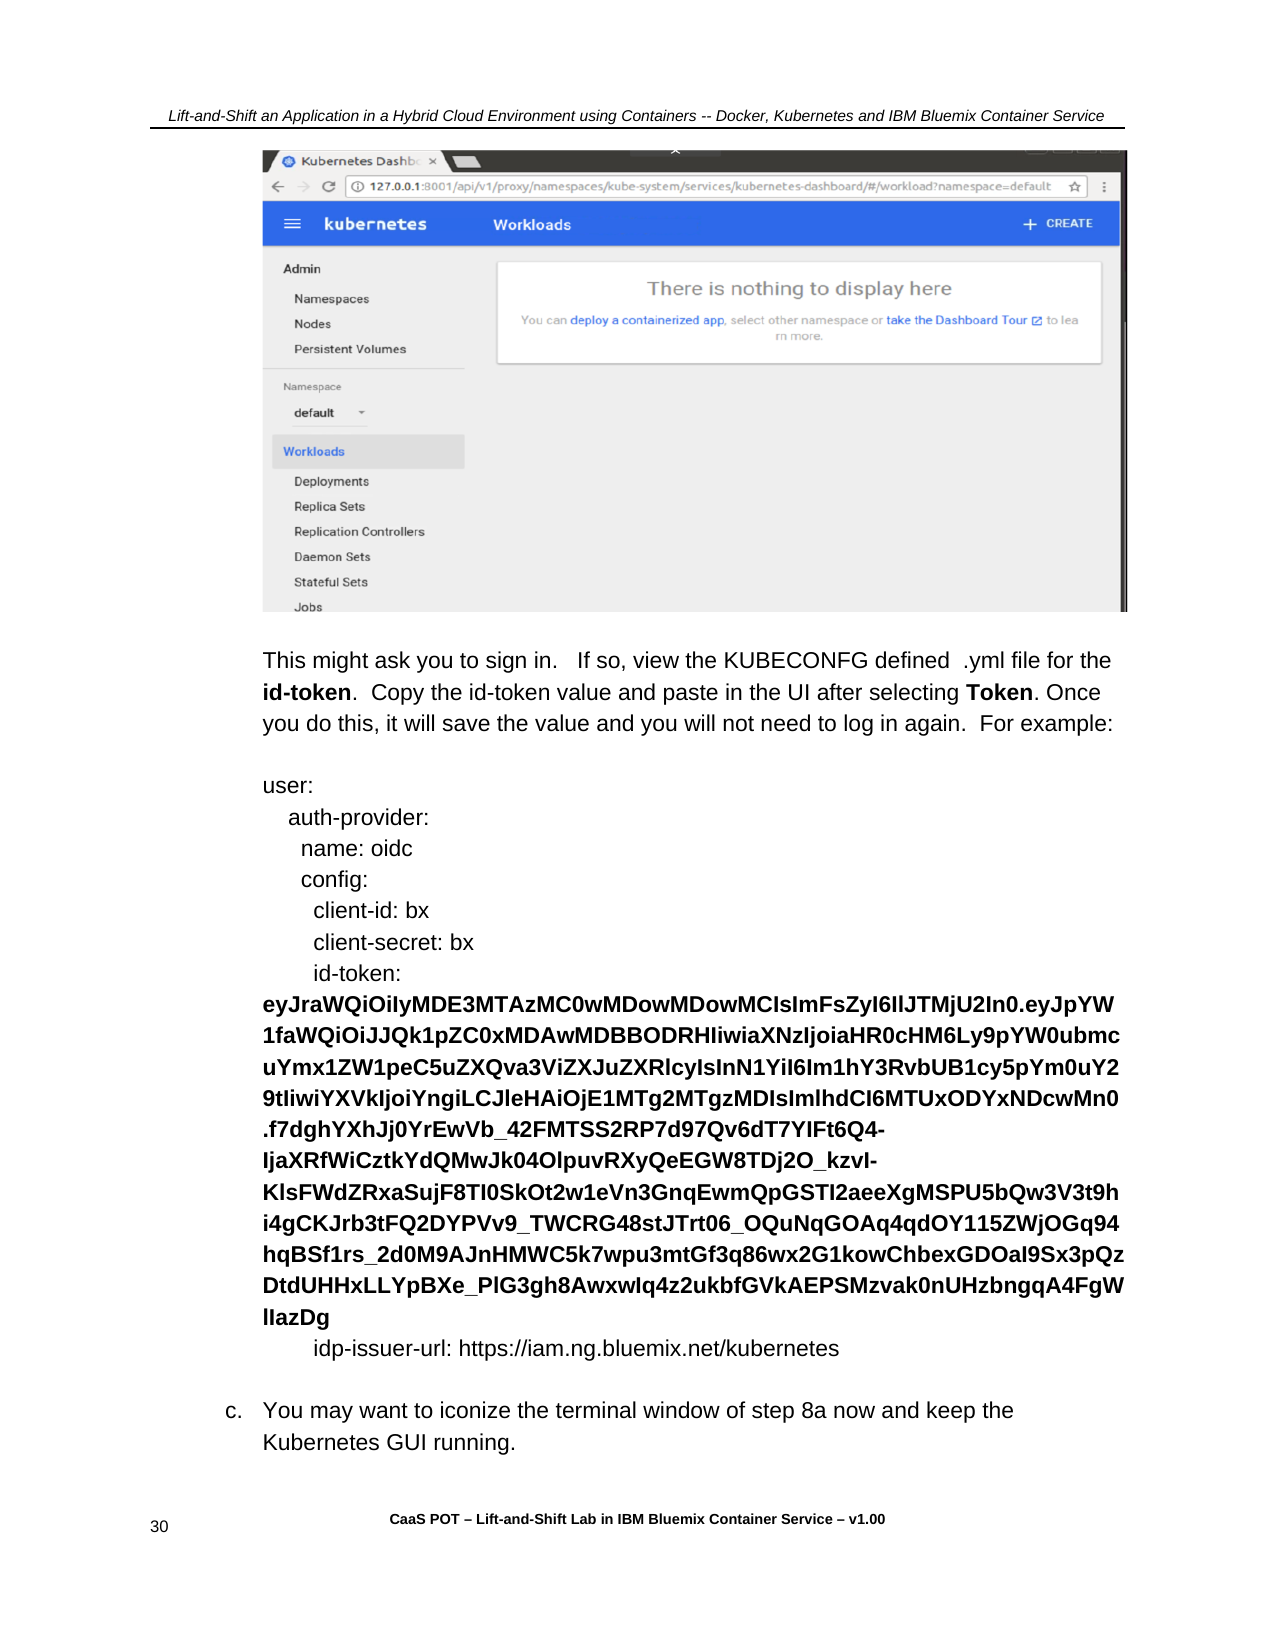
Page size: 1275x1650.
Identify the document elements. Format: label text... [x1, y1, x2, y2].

list config: [262, 861, 1125, 893]
list user: [262, 768, 1125, 799]
list client-secret: bx [262, 924, 1125, 955]
list name: oidc [262, 830, 1125, 861]
list idp-issuer-url: https://iam.ng.bluemix.net/kubernetes [262, 1330, 1125, 1361]
list This might ask you to sign in. If so, view the KUBECONFG defined .yml file for the id-token. Copy the id-token value and paste in the UI after selecting Token. Once you do this, it will save the value and you will not need to log in again. For example: [262, 643, 1125, 736]
list id-token: eyJraWQiOiIyMDE3MTAzMC0wMDowMDowMCIsImFsZyI6IlJTMjU2In0.eyJpYW1faWQiOiJJQk1pZC0xMDAwMDBBODRHIiwiaXNzIjoiaHR0cHM6Ly9pYW0ubmcuYmx1ZW1peC5uZXQva3ViZXJuZXRlcyIsInN1YiI6Im1hY3RvbUB1cy5pYm0uY29tIiwiYXVkIjoiYngiLCJleHAiOjE1MTg2MTgzMDIsImlhdCI6MTUxODYxNDcwMn0.f7dghYXhJj0YrEwVb_42FMTSS2RP7d97Qv6dT7YIFt6Q4-IjaXRfWiCztkYdQMwJk04OlpuvRXyQeEGW8TDj2O_kzvI-KlsFWdZRxaSujF8TI0SkOt2w1eVn3GnqEwmQpGSTI2aeeXgMSPU5bQw3V3t9hi4gCKJrb3tFQ2DYPVv9_TWCRG48stJTrt06_OQuNqGOAq4qdOY115ZWjOGq94hqBSf1rs_2d0M9AJnHMWC5k7wpu3mtGf3q86wx2G1kowChbexGDOaI9Sx3pQzDtdUHHxLLYpBXe_PlG3gh8AwxwIq4z2ukbfGVkAEPSMzvak0nUHzbngqA4FgWlIazDg [262, 955, 1125, 1330]
list You may want to iconize the terminal window of step 8a now and keep the Kubernetes GUI running. [225, 1393, 1125, 1455]
picture [262, 150, 1128, 612]
list auth-provider: [262, 799, 1125, 830]
list client-id: bx [262, 893, 1125, 924]
